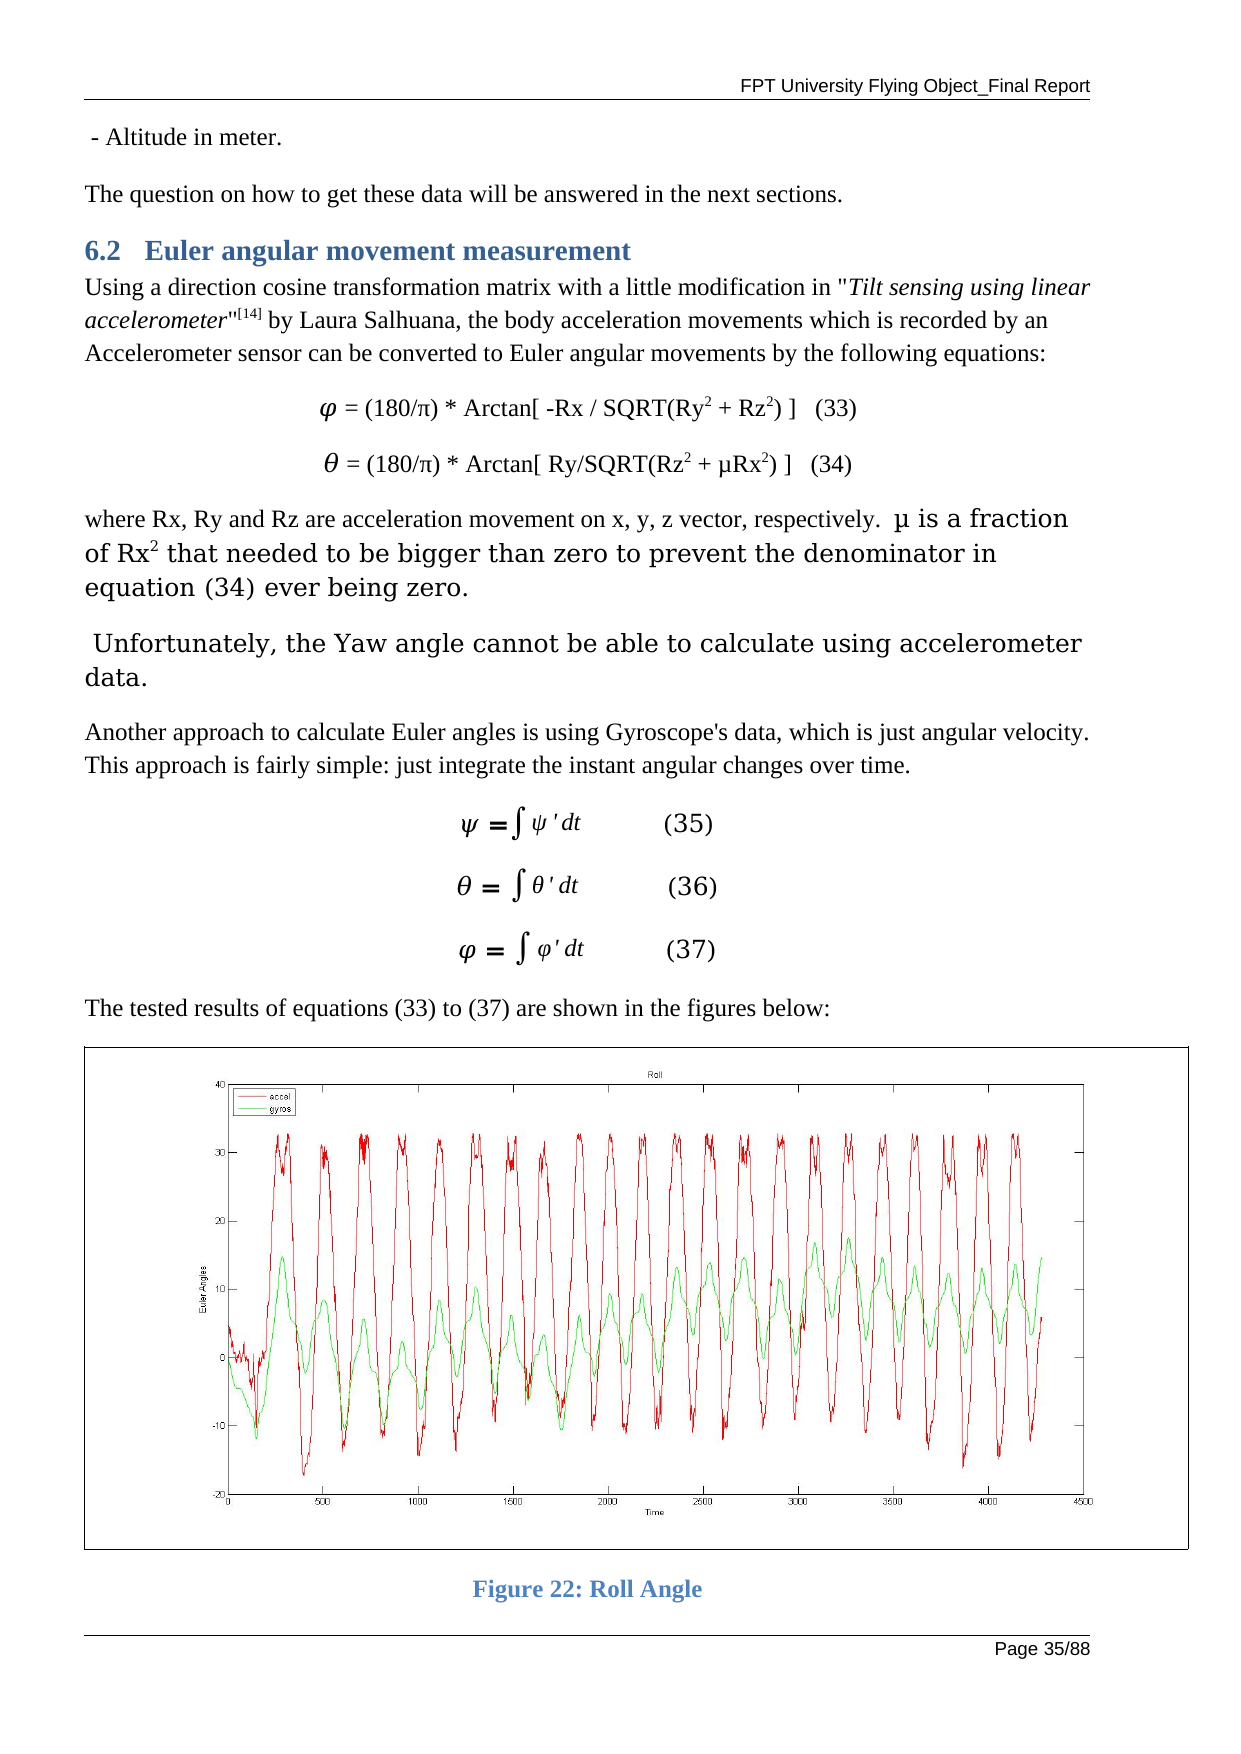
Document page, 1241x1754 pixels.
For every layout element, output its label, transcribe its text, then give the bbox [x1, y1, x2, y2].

text 𝜑 = (37) [84, 930, 1090, 967]
text The question on how to get these data will be answered in the next sections. [84, 179, 1090, 208]
text Figure 22: Roll Angle [84, 1574, 1090, 1602]
text 𝜃 = (36) [84, 867, 1090, 904]
picture [85, 1048, 1188, 1549]
text Using a direction cosine transformation matrix with a little modification in "Tilt sensing using linear accelerometer"[14] by Laura Salhuana, the body acceleration movements which is recorded by an Accelerometer sensor can be converted to Euler angular movements by the following equations: [84, 272, 1090, 367]
text - Altitude in meter. [84, 122, 1090, 151]
text Another approach to calculate Euler angles is using Gyroscope's data, which is just angular velocity. This approach is fairly simple: just integrate the instant angular changes over time. [84, 717, 1090, 779]
text Unfortunately, the Yaw angle cannot be able to calculate using accelerometer data. [84, 627, 1090, 692]
text 𝜃 = (180/π) * Arctan[ Ry/SQRT(Rz2 + µRx2) ] (34) [84, 447, 1090, 477]
text 𝜑 = (180/π) * Arctan[ -Rx / SQRT(Ry2 + Rz2) ] (33) [84, 392, 1090, 422]
text 𝜓 = (35) [84, 804, 1090, 841]
text where Rx, Ry and Rz are acceleration movement on x, y, z vector, respectively. µ is a fraction of Rx2 that needed to be bigger than zero to prevent the denominator in equation (34) ever being zero. [84, 503, 1090, 602]
subtitle Euler angular movement measurement [84, 233, 1090, 267]
text The tested results of equations (33) to (37) are shown in the figures below: [84, 993, 1090, 1021]
